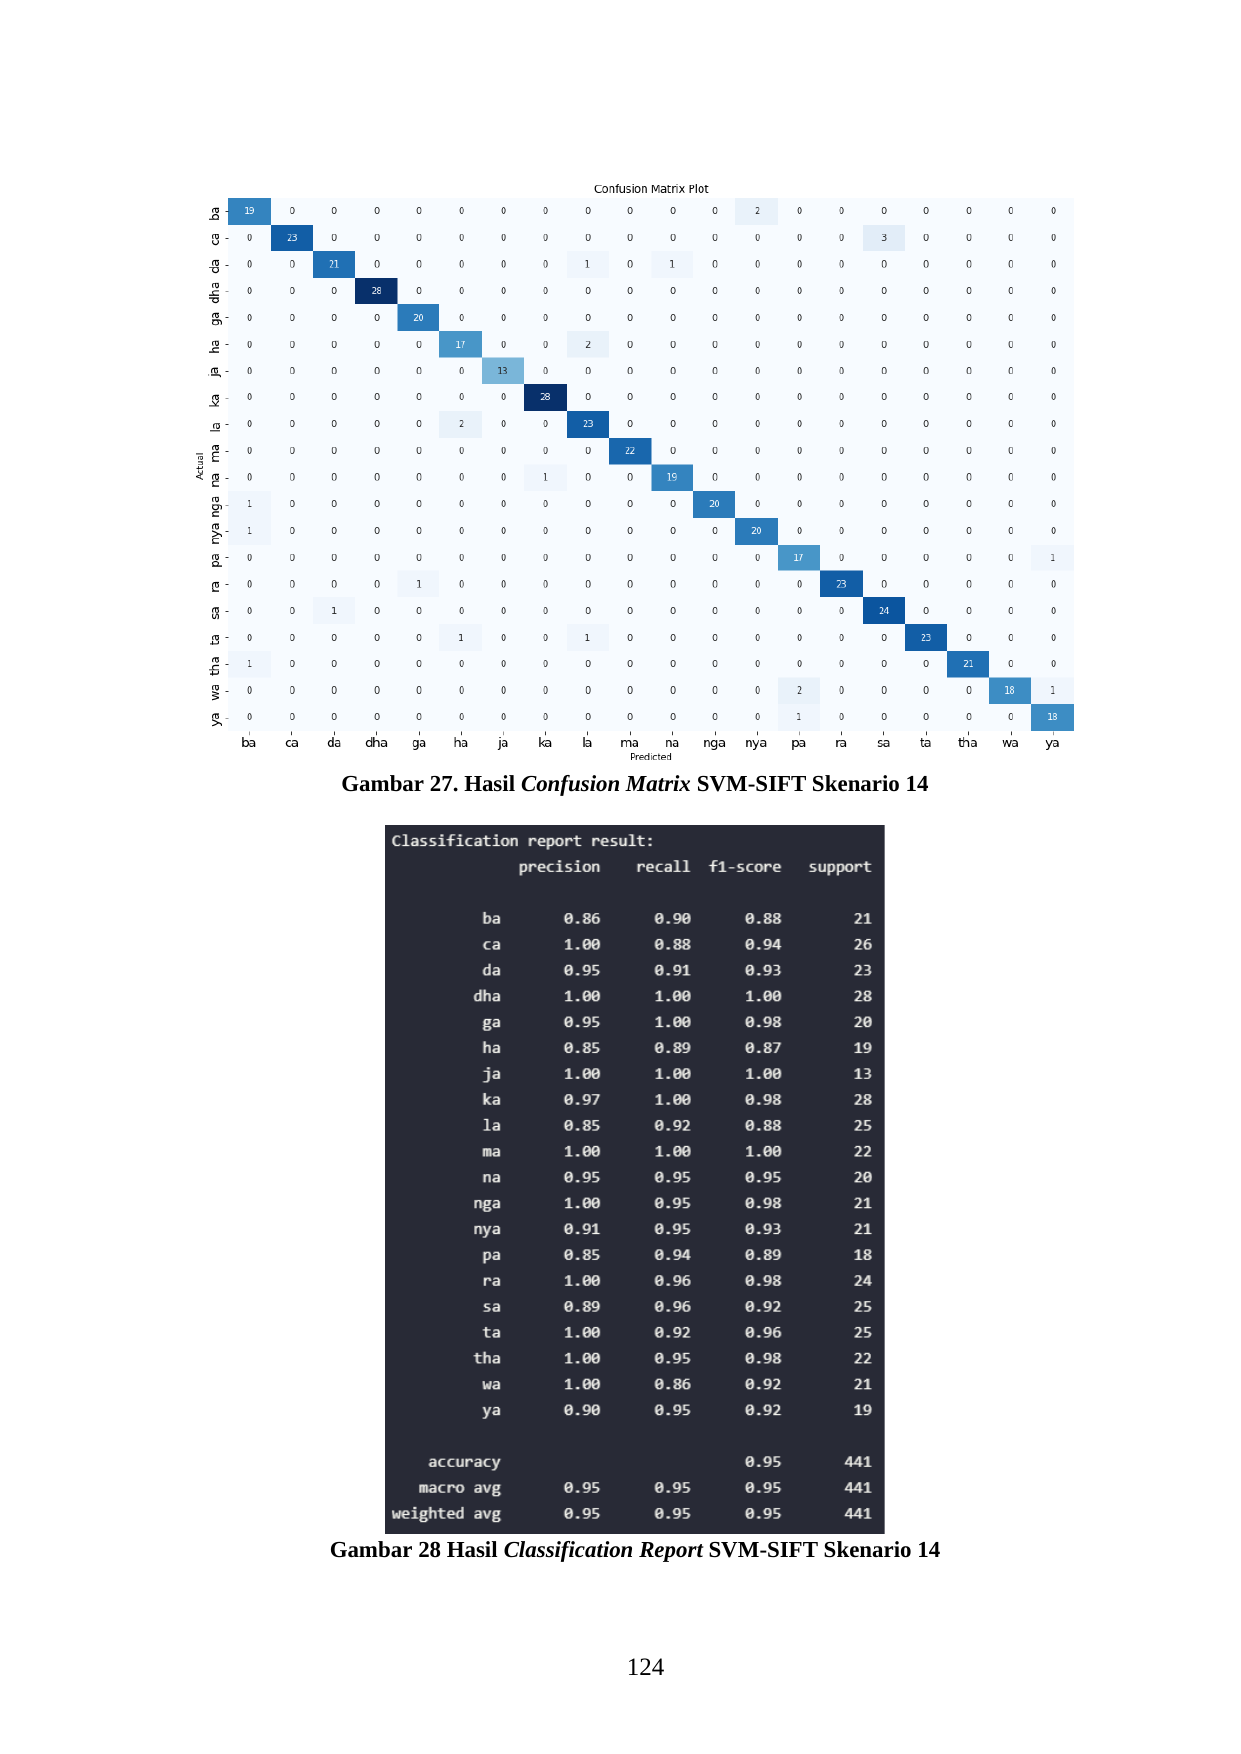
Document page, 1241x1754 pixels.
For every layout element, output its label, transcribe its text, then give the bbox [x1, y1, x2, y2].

text Gambar 27. Hasil Confusion Matrix SVM-SIFT Skenario 14 [177, 770, 1092, 796]
picture [192, 177, 1078, 768]
text Gambar 28 Hasil Classification Report SVM-SIFT Skenario 14 [177, 1536, 1092, 1562]
picture [385, 825, 885, 1534]
